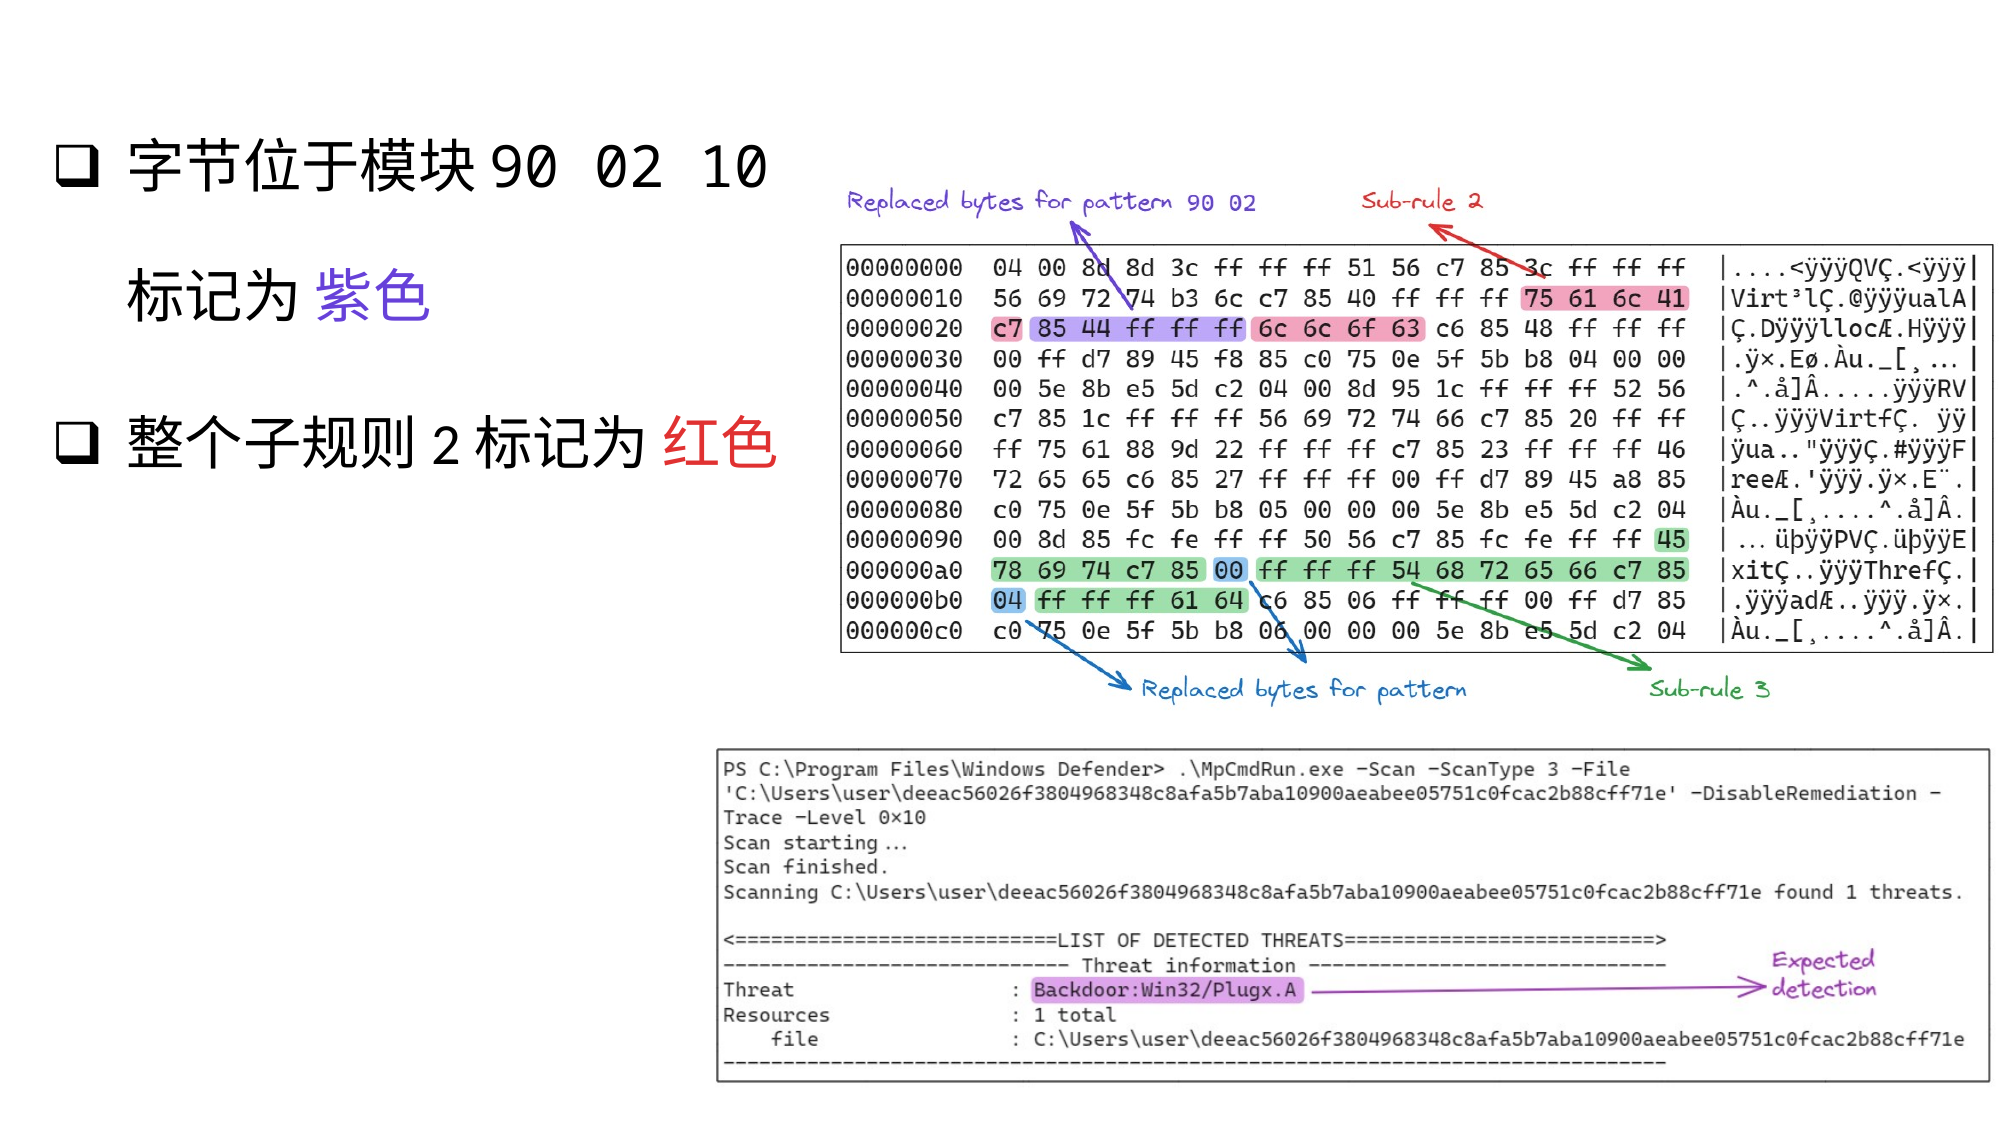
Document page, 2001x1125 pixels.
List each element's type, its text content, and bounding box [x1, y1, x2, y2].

picture [832, 178, 2000, 713]
picture [706, 739, 2000, 1093]
list 整个子规则 2 标记为 红色 [51, 397, 832, 481]
list 字节位于模块 90 02 10 标记为 紫色 [51, 119, 1374, 334]
